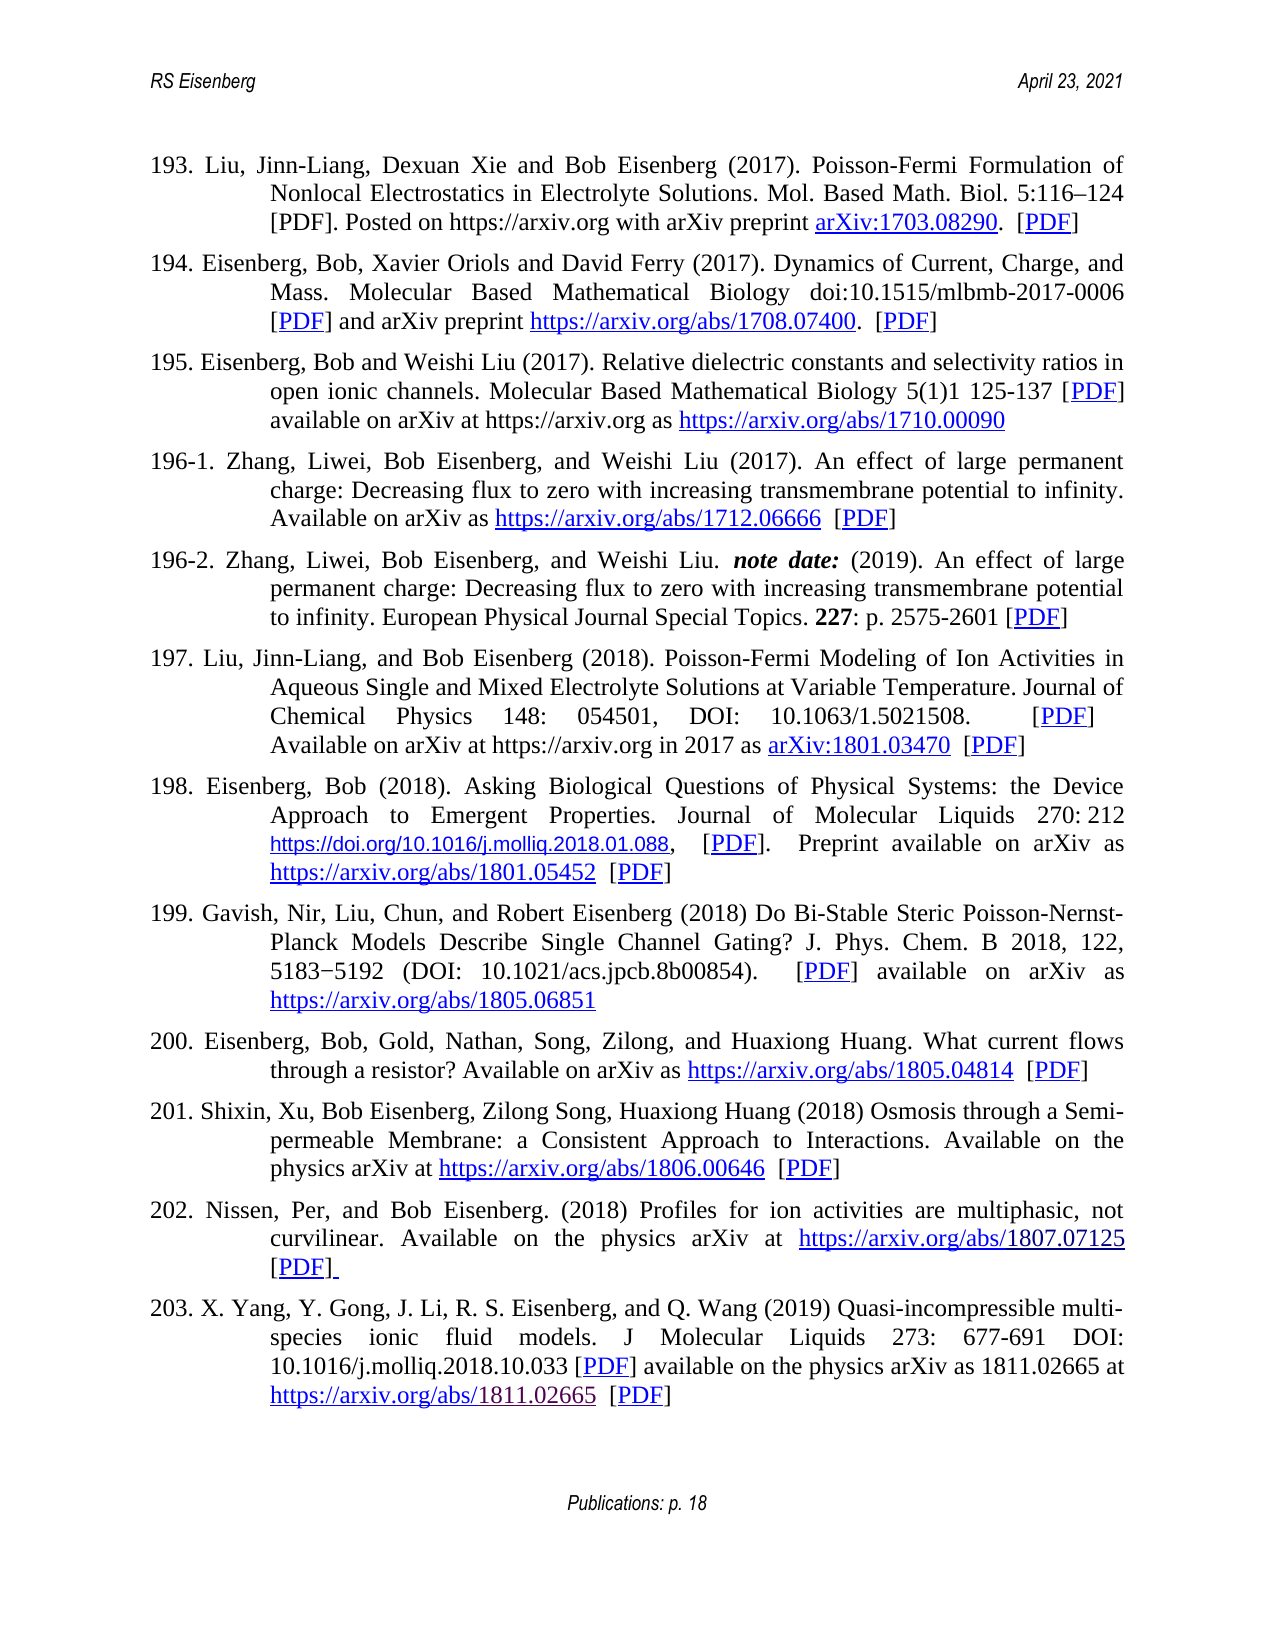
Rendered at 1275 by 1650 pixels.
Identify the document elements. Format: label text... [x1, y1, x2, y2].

text 196-2. Zhang, Liwei, Bob Eisenberg, and Weishi Liu. note date: (2019). An effect of large permanent charge: Decreasing flux to zero with increasing transmembrane potential to infinity. European Physical Journal Special Topics. 227: p. 2575-2601 [PDF] [150, 545, 1125, 631]
text 200. Eisenberg, Bob, Gold, Nathan, Song, Zilong, and Huaxiong Huang. What current flows through a resistor? Available on arXiv as https://arxiv.org/abs/1805.04814 [PDF] [150, 1026, 1125, 1083]
text 197. Liu, Jinn-Liang, and Bob Eisenberg (2018). Poisson-Fermi Modeling of Ion Activities in Aqueous Single and Mixed Electrolyte Solutions at Variable Temperature. Journal of Chemical Physics 148: 054501, DOI: 10.1063/1.5021508. [PDF] Available on arXiv at https://arxiv.org in 2017 as arXiv:1801.03470 [PDF] [150, 643, 1125, 758]
text 195. Eisenberg, Bob and Weishi Liu (2017). Relative dielectric constants and selectivity ratios in open ionic channels. Molecular Based Mathematical Biology 5(1)1 125-137 [PDF] available on arXiv at https://arxiv.org as https://arxiv.org/abs/1710.00090 [150, 347, 1125, 433]
text 196-1. Zhang, Liwei, Bob Eisenberg, and Weishi Liu (2017). An effect of large permanent charge: Decreasing flux to zero with increasing transmembrane potential to infinity. Available on arXiv as https://arxiv.org/abs/1712.06666 [PDF] [150, 446, 1125, 532]
text 194. Eisenberg, Bob, Xavier Oriols and David Ferry (2017). Dynamics of Current, Charge, and Mass. Molecular Based Mathematical Biology doi:10.1515/mlbmb-2017-0006 [PDF] and arXiv preprint https://arxiv.org/abs/1708.07400. [PDF] [150, 248, 1125, 335]
text 193. Liu, Jinn-Liang, Dexuan Xie and Bob Eisenberg (2017). Poisson-Fermi Formulation of Nonlocal Electrostatics in Electrolyte Solutions. Mol. Based Math. Biol. 5:116–124 [PDF]. Posted on https://arxiv.org with arXiv preprint arXiv:1703.08290. [PDF] [150, 150, 1125, 236]
text 203. X. Yang, Y. Gong, J. Li, R. S. Eisenberg, and Q. Wang (2019) Quasi-incompressible multi-species ionic fluid models. J Molecular Liquids 273: 677-691 DOI: 10.1016/j.molliq.2018.10.033 [PDF] available on the physics arXiv as 1811.02665 at https://arxiv.org/abs/1811.02665 [PDF] [150, 1293, 1125, 1408]
text 199. Gavish, Nir, Liu, Chun, and Robert Eisenberg (2018) Do Bi-Stable Steric Poisson-Nernst-Planck Models Describe Single Channel Gating? J. Phys. Chem. B 2018, 122, 5183−5192 (DOI: 10.1021/acs.jpcb.8b00854). [PDF] available on arXiv as https://arxiv.org/abs/1805.06851 [150, 898, 1125, 1013]
text 198. Eisenberg, Bob (2018). Asking Biological Questions of Physical Systems: the Device Approach to Emergent Properties. Journal of Molecular Liquids 270: 212 https://doi.org/10.1016/j.molliq.2018.01.088, [PDF]. Preprint available on arXiv as https://arxiv.org/abs/1801.05452 [PDF] [150, 771, 1125, 886]
text 202. Nissen, Per, and Bob Eisenberg. (2018) Profiles for ion activities are multiphasic, not curvilinear. Available on the physics arXiv at https://arxiv.org/abs/1807.07125 [PDF] [150, 1195, 1125, 1281]
text 201. Shixin, Xu, Bob Eisenberg, Zilong Song, Huaxiong Huang (2018) Osmosis through a Semi-permeable Membrane: a Consistent Approach to Interactions. Available on the physics arXiv at https://arxiv.org/abs/1806.00646 [PDF] [150, 1096, 1125, 1182]
